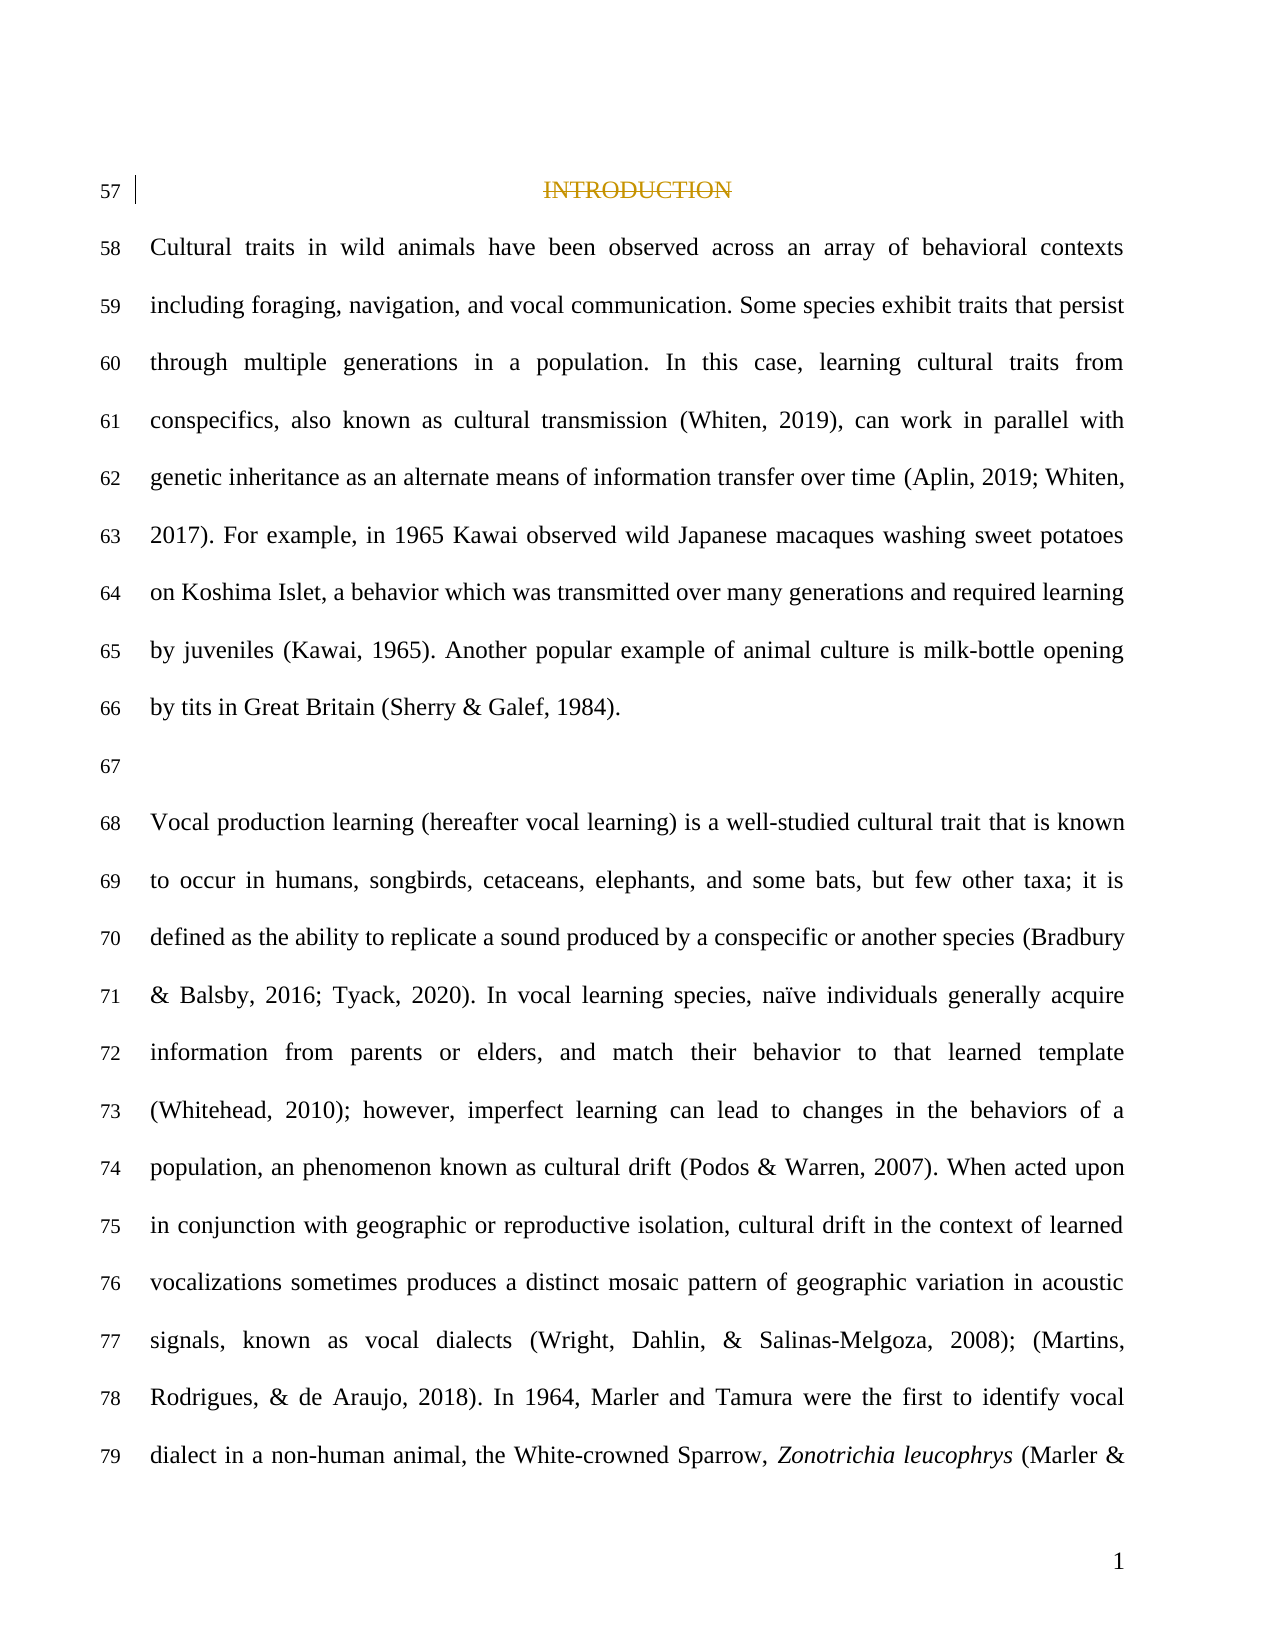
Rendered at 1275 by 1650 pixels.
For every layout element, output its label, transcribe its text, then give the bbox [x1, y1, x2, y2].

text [150, 807, 1125, 1469]
text Cultural traits in wild animals have been observed across an array of behavioral contexts including foraging, navigation, and vocal communication. Some species exhibit traits that persist through multiple generations in a population. In this case, learning cultural traits from conspecifics, also known as cultural transmission (Whiten, 2019), can work in parallel with genetic inheritance as an alternate means of information transfer over time (Aplin, 2019; Whiten, 2017). For example, in 1965 Kawai observed wild Japanese macaques washing sweet potatoes on Koshima Islet, a behavior which was transmitted over many generations and required learning by juveniles (Kawai, 1965). Another popular example of animal culture is milk-bottle opening by tits in Great Britain (Sherry & Galef, 1984). [150, 232, 1125, 721]
